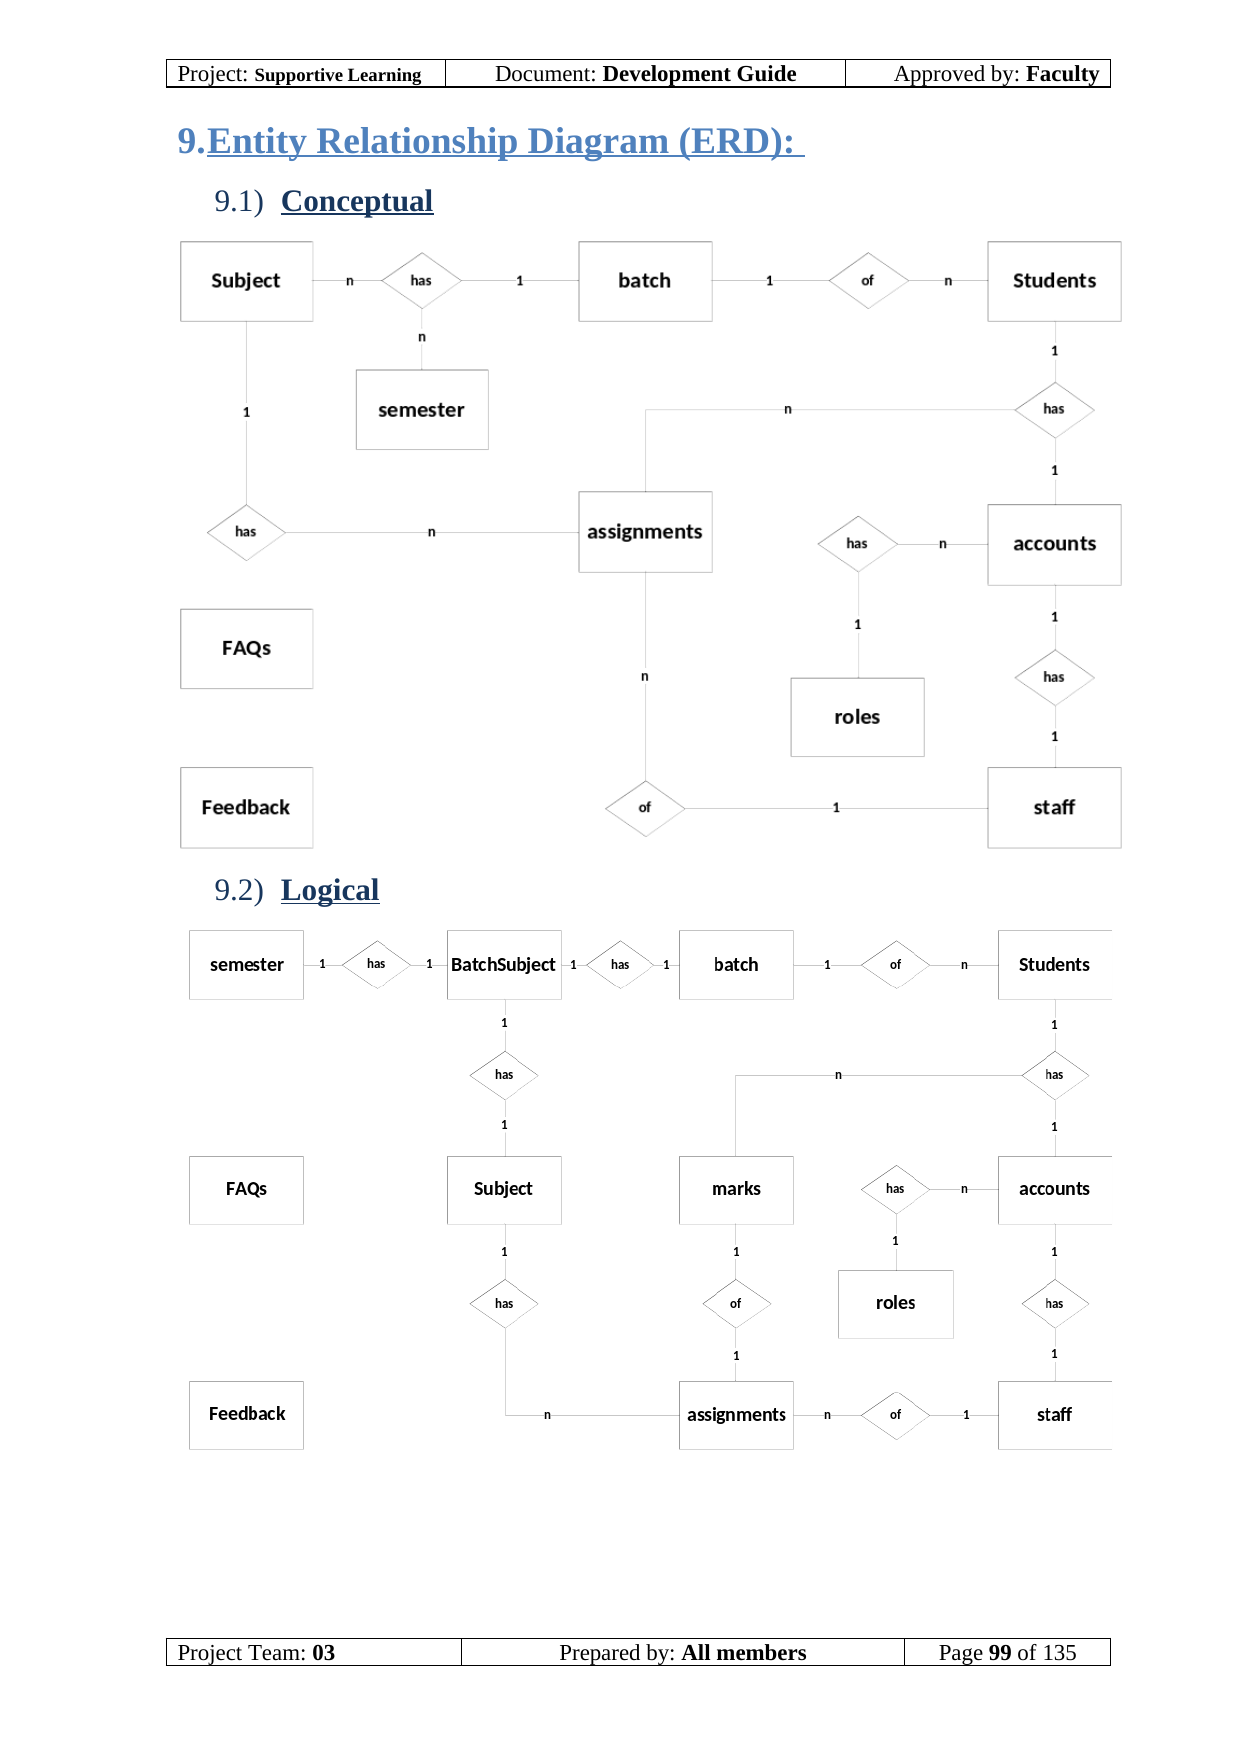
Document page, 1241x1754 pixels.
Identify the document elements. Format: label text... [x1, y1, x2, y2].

text Conceptual [214, 182, 1122, 218]
text Logical [214, 871, 1122, 907]
text Entity Relationship Diagram (ERD): [177, 118, 1122, 161]
